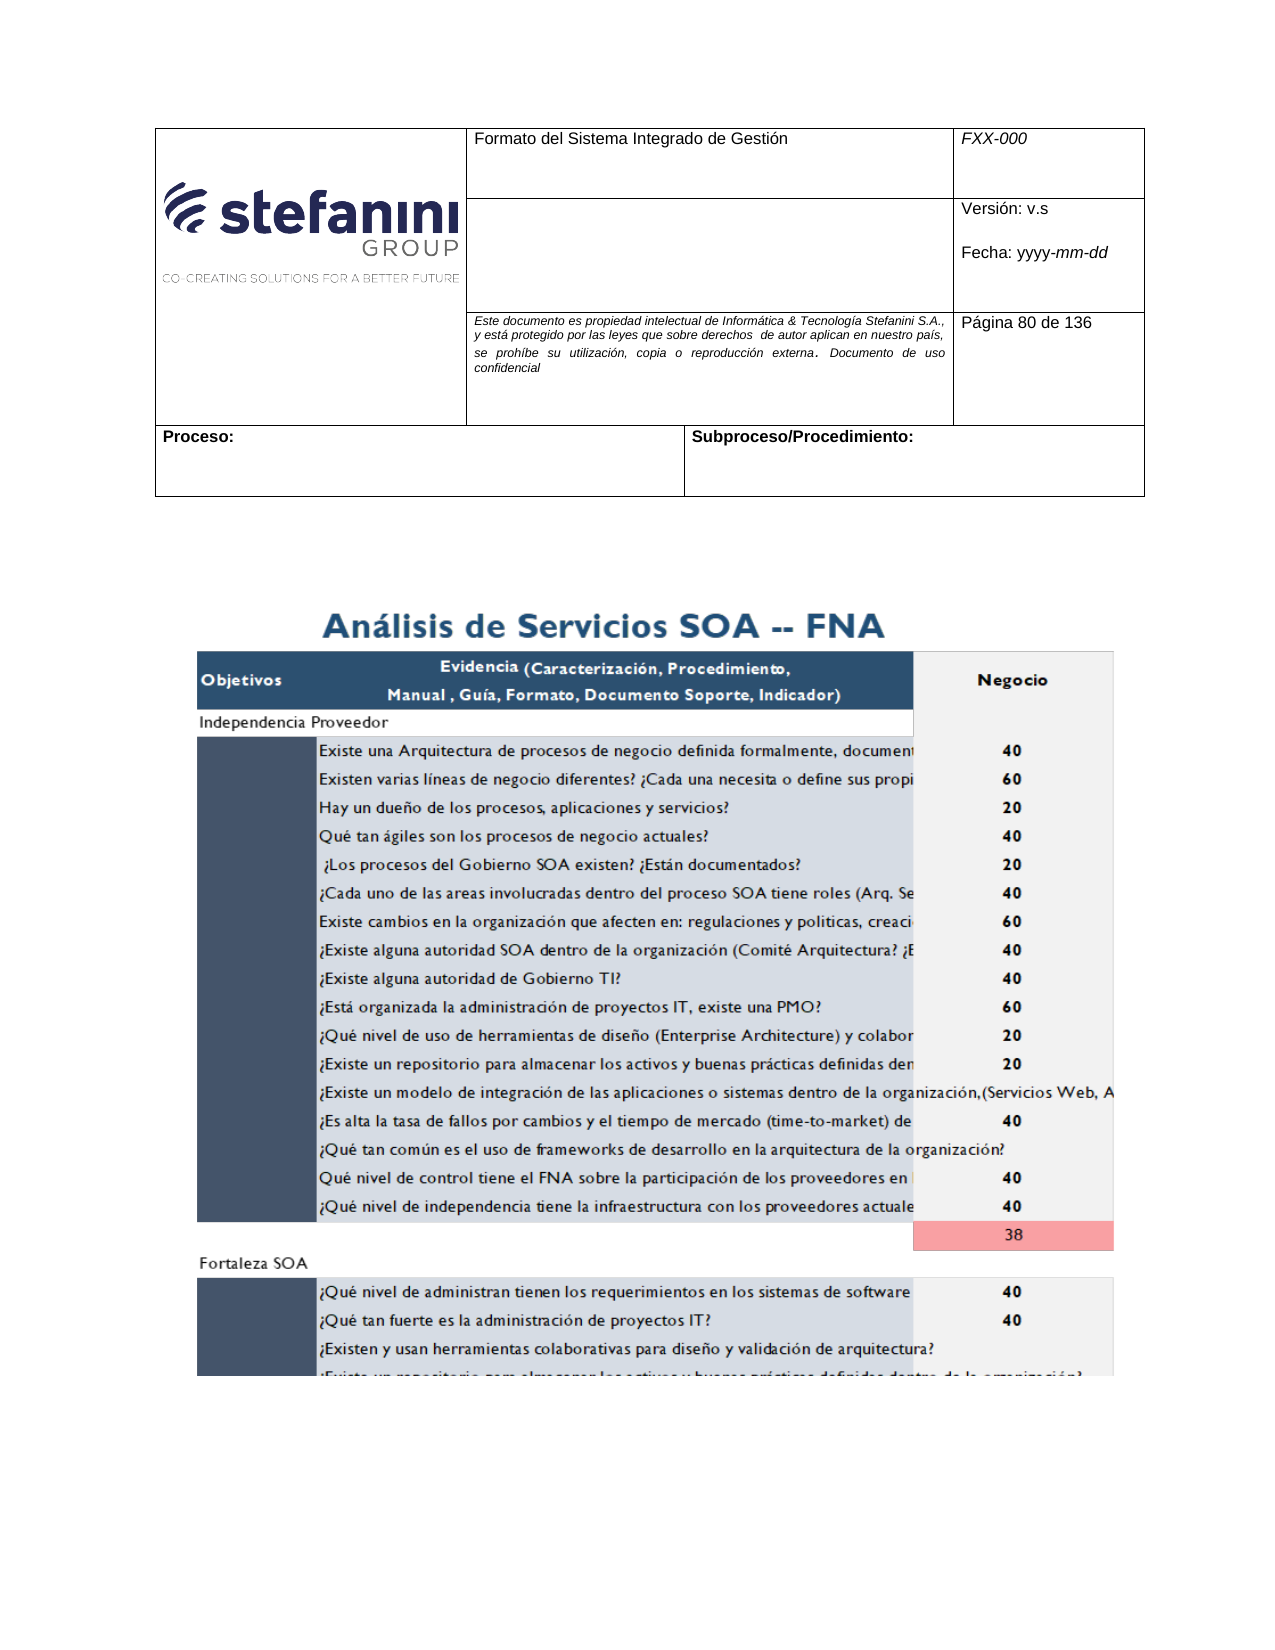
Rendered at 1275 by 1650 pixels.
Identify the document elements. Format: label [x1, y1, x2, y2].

picture [196, 599, 1115, 1376]
picture [162, 182, 460, 286]
